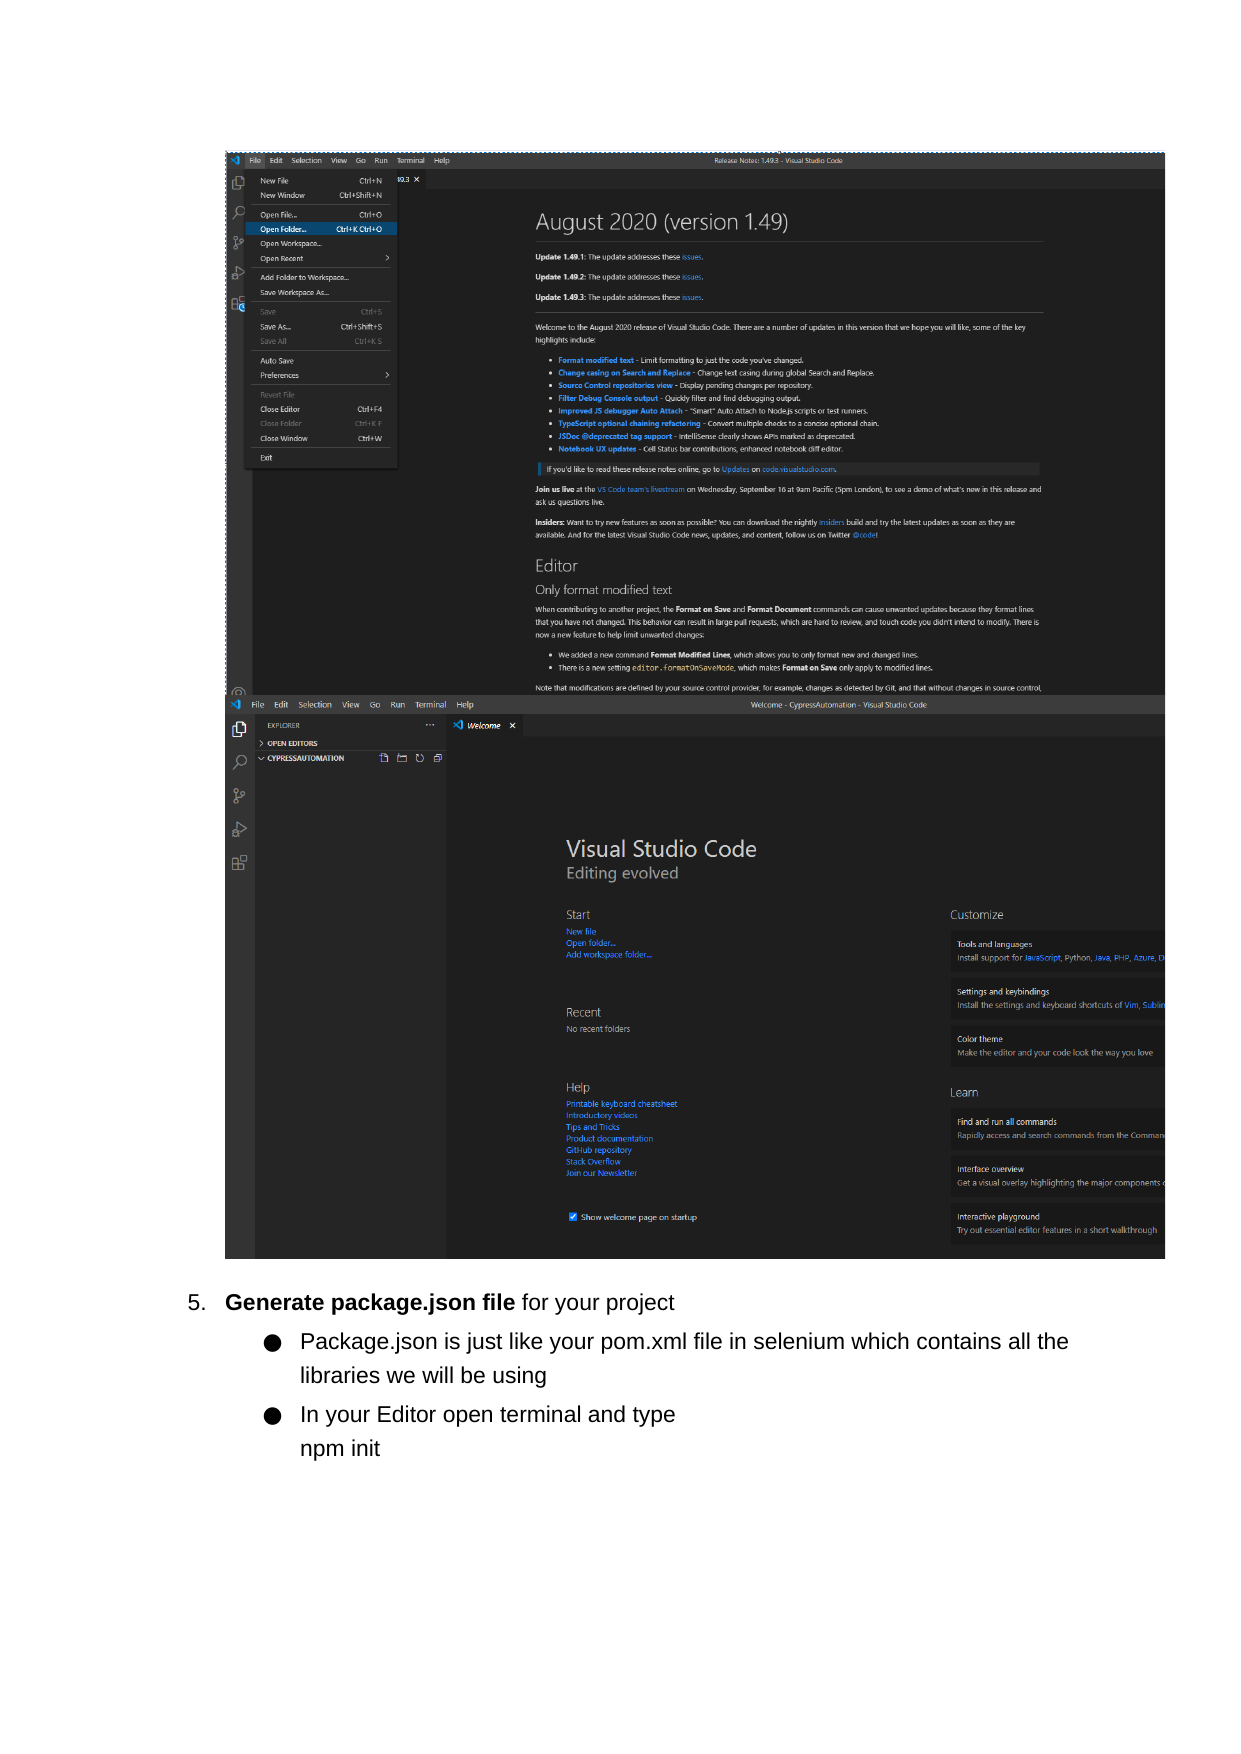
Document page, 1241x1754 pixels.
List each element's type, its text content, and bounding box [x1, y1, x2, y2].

text npm init [225, 1435, 1090, 1462]
list In your Editor open terminal and type [262, 1388, 1090, 1435]
list Package.json is just like your pom.xml file in selenium which contains all the libraries we will be using [262, 1315, 1090, 1388]
list Generate package.json file for your project [187, 1289, 1090, 1315]
picture [225, 150, 1166, 1259]
